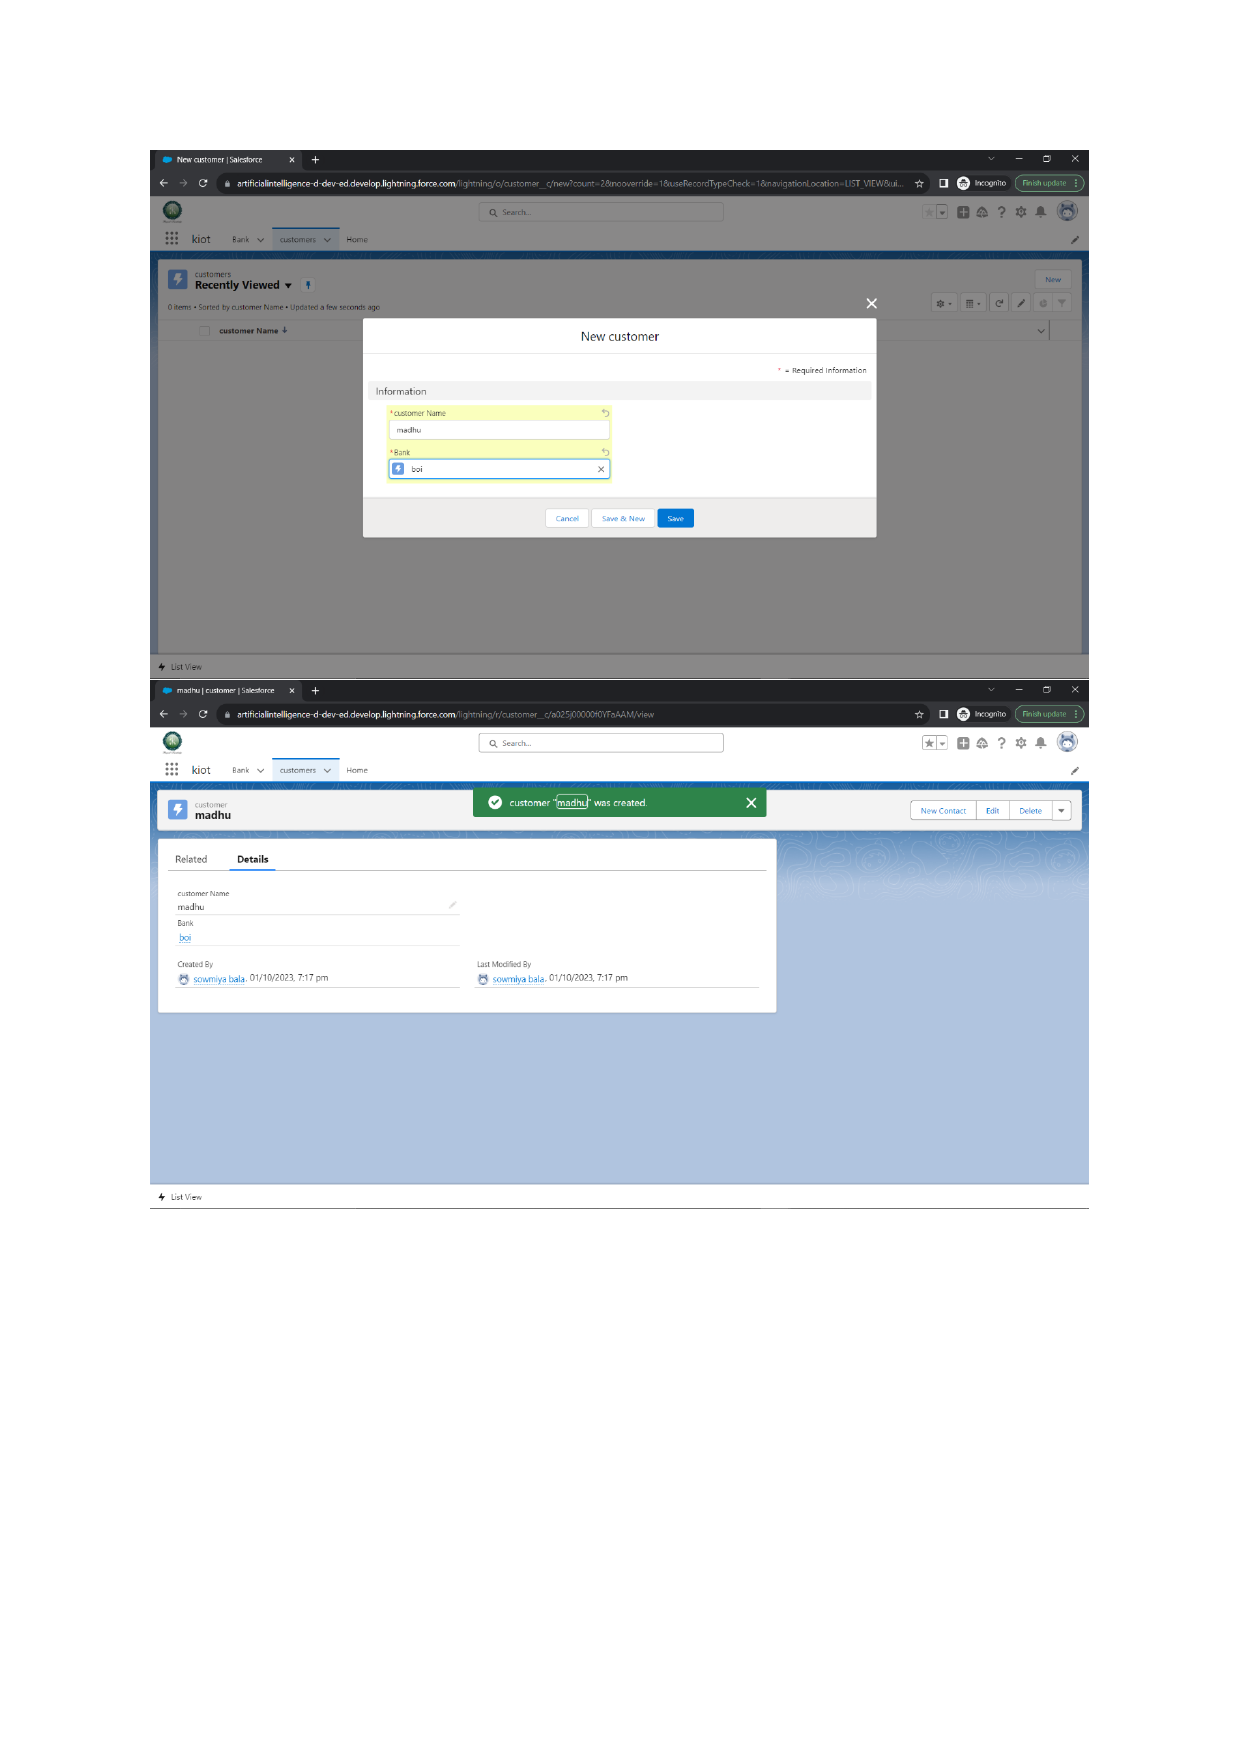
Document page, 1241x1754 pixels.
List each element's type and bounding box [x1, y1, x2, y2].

picture [150, 680, 1089, 1209]
picture [150, 150, 1089, 679]
